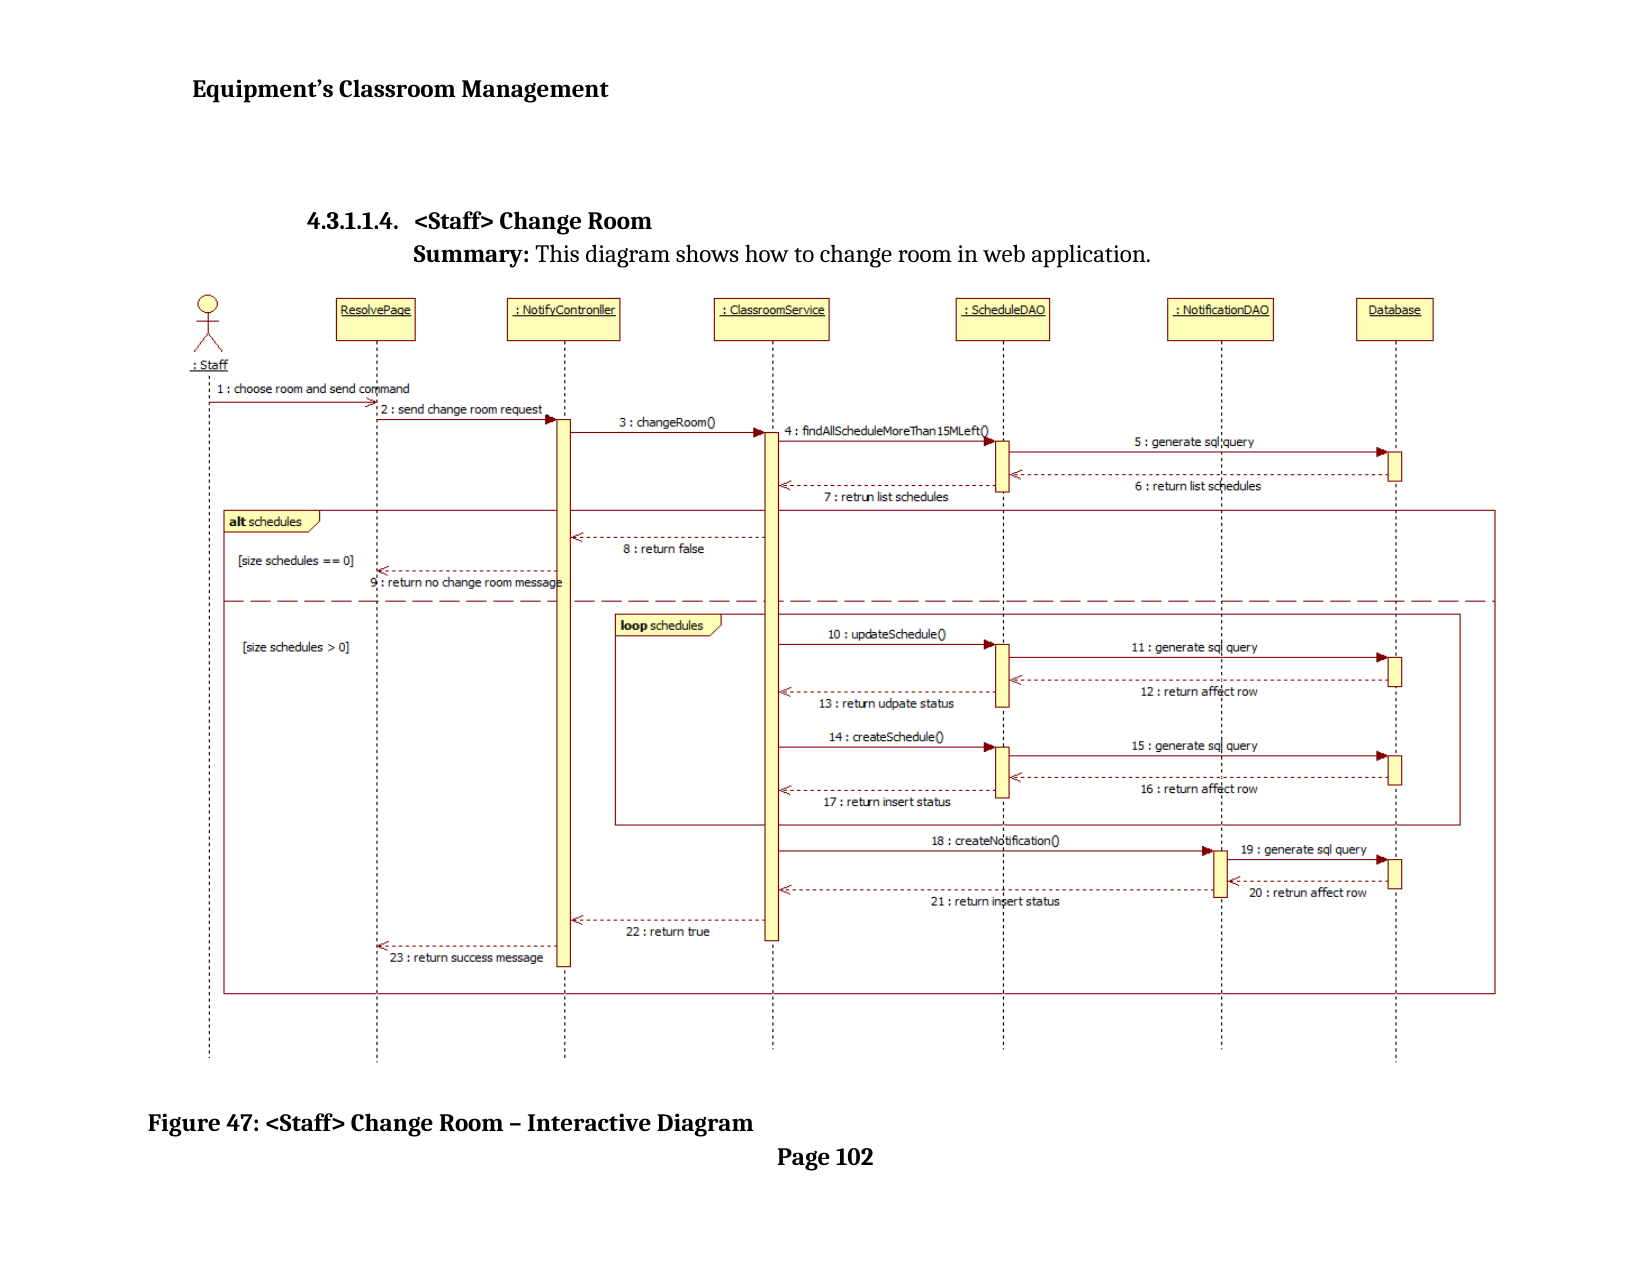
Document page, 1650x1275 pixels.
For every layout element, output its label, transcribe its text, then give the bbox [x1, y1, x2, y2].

list <Staff> Change Room [399, 207, 1502, 236]
picture [147, 272, 1517, 1084]
text Figure : <Staff> Change Room – Interactive Diagram [148, 1109, 1502, 1138]
list Summary: This diagram shows how to change room in web application. [413, 240, 1502, 268]
